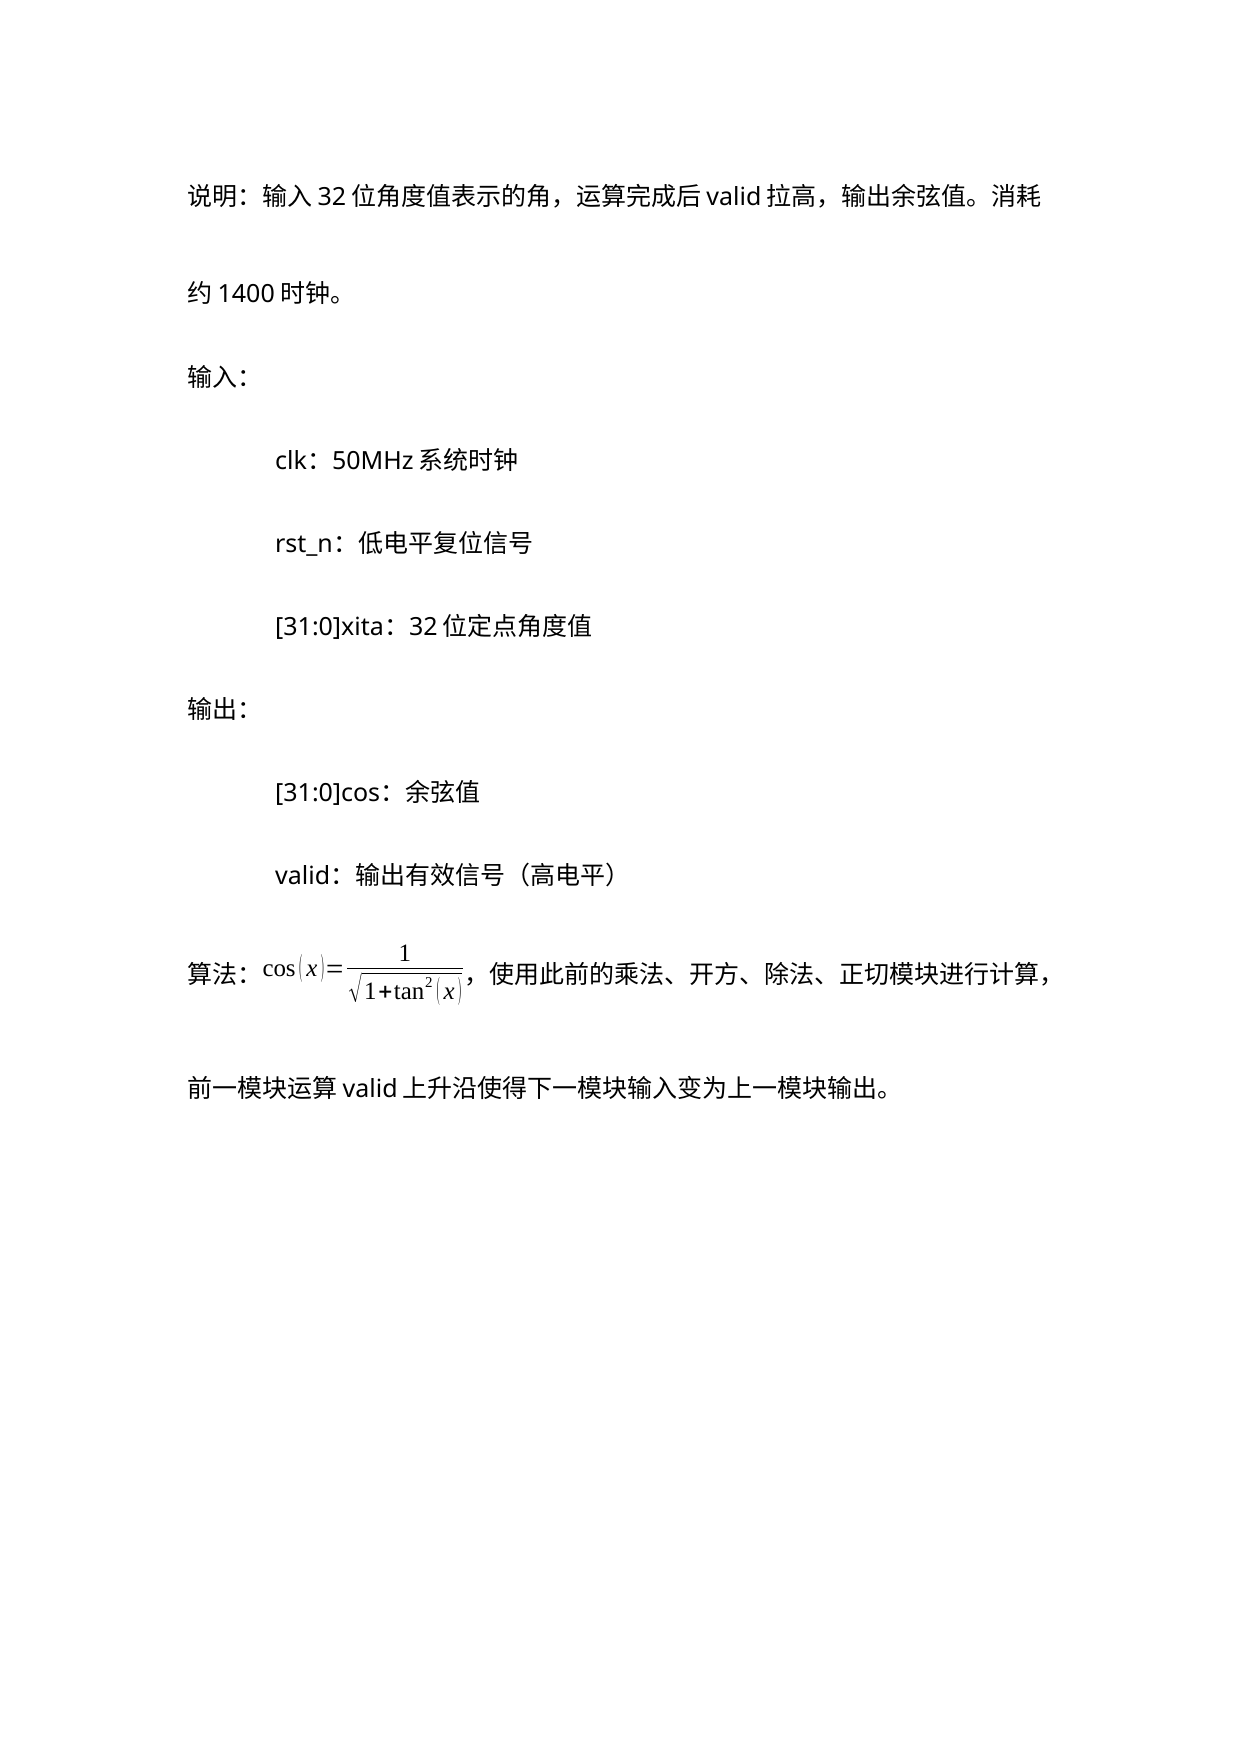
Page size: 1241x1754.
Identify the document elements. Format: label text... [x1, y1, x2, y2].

text 输出： [187, 675, 1053, 740]
text clk：50MHz系统时钟 [231, 426, 1053, 491]
text rst_n：低电平复位信号 [231, 509, 1053, 574]
text valid：输出有效信号（高电平） [231, 841, 1053, 906]
text 算法：，使用此前的乘法、开方、除法、正切模块进行计算，前一模块运算valid上升沿使得下一模块输入变为上一模块输出。 [187, 924, 1053, 1119]
text [31:0]xita：32位定点角度值 [231, 592, 1053, 657]
text 说明：输入32位角度值表示的角，运算完成后valid拉高，输出余弦值。消耗约1400时钟。 [187, 162, 1053, 324]
text [31:0]cos：余弦值 [231, 758, 1053, 823]
text 输入： [187, 343, 1053, 408]
